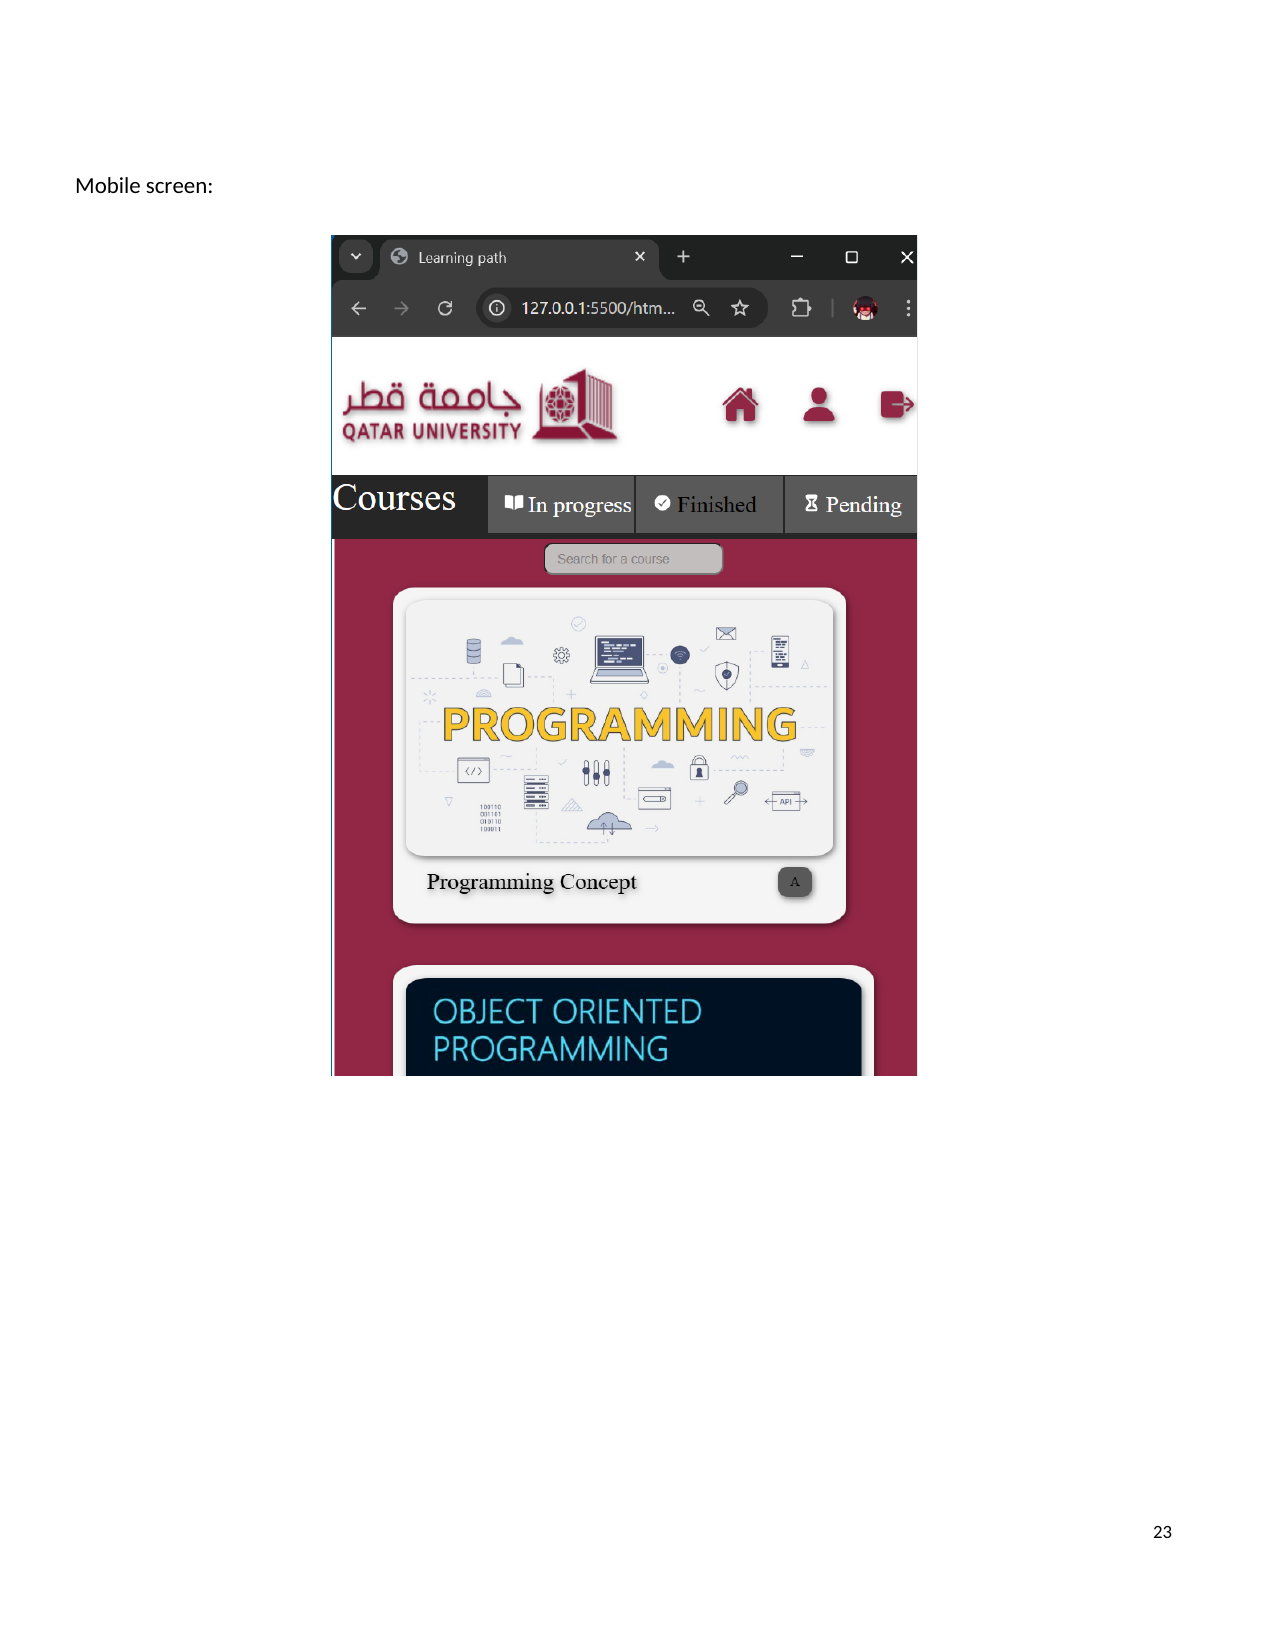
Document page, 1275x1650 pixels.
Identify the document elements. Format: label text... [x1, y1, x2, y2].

picture [331, 235, 918, 1076]
text Mobile screen: [75, 171, 1173, 199]
